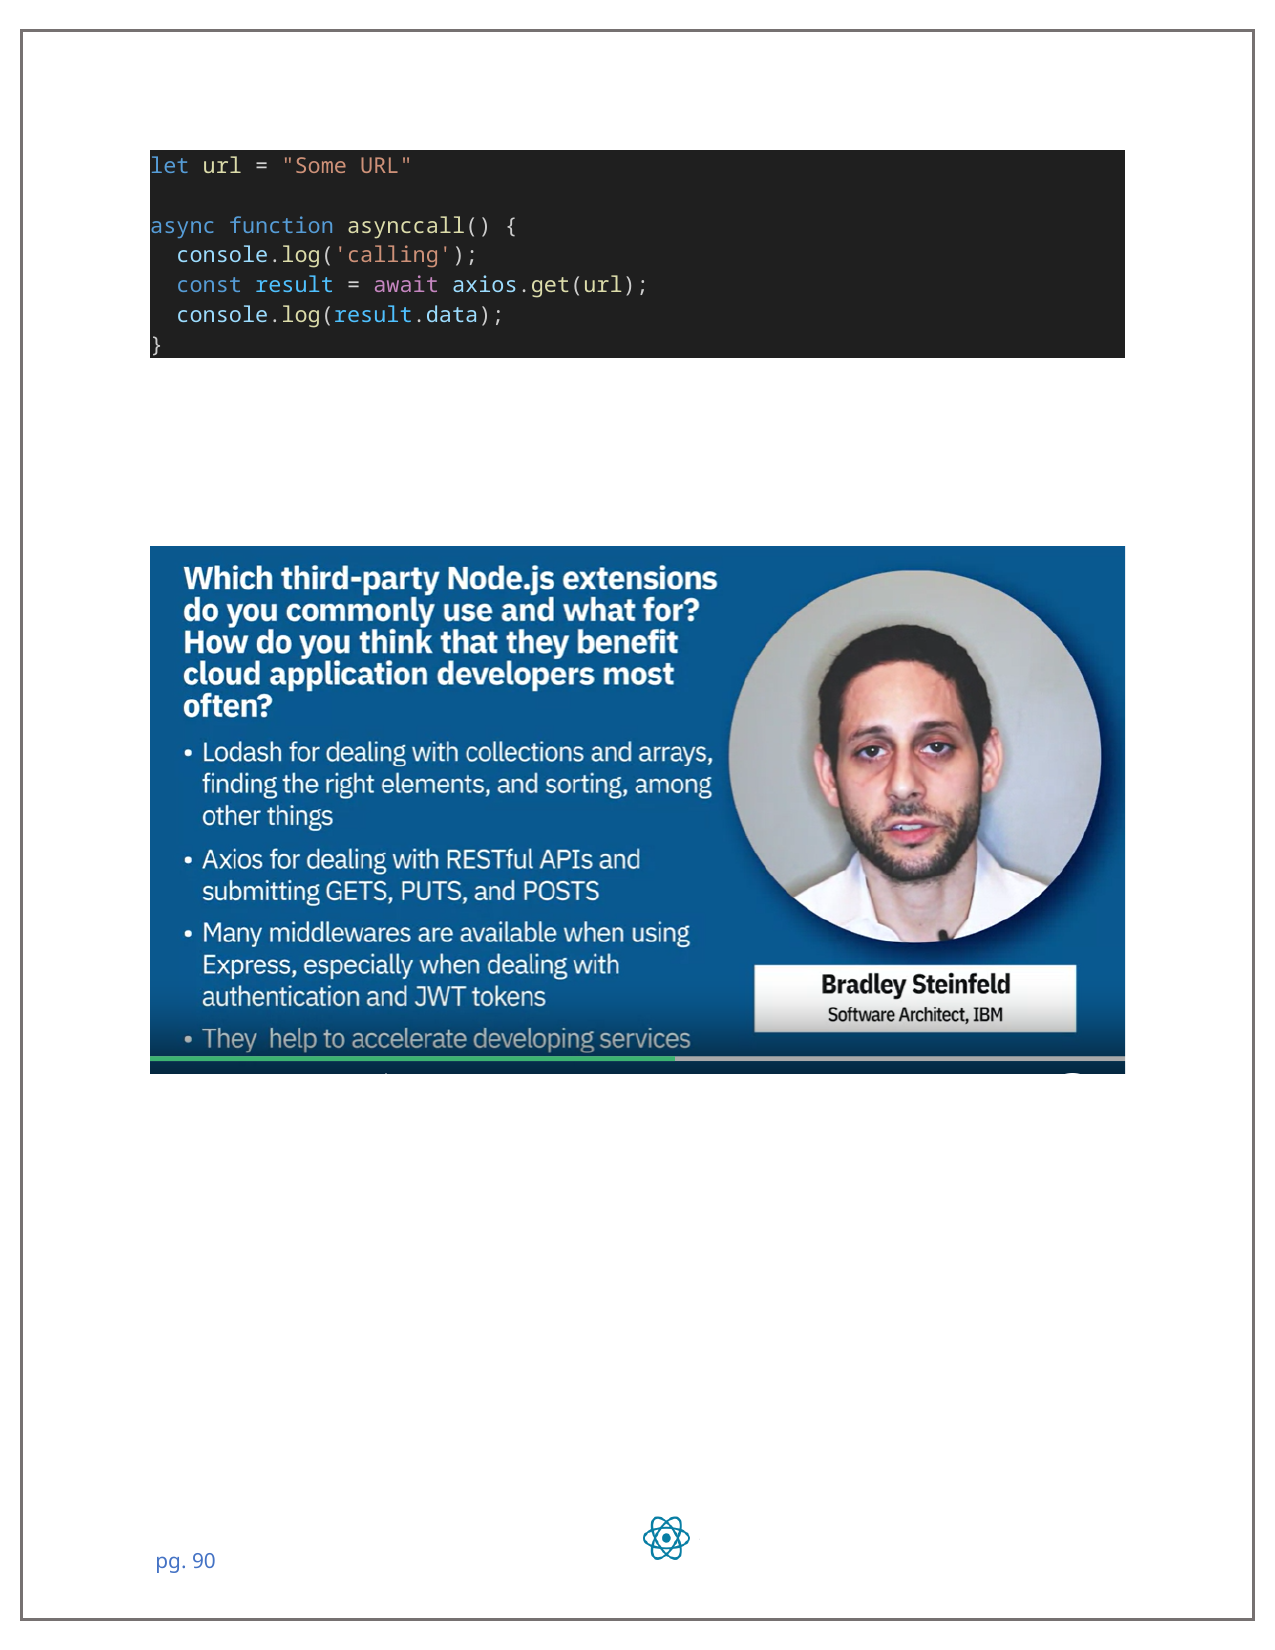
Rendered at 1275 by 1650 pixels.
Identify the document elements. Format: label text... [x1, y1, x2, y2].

picture [632, 1508, 700, 1569]
text console.log(result.data); [150, 299, 1125, 329]
picture [150, 546, 1125, 1074]
text const result = await axios.get(url); [150, 269, 1125, 299]
text console.log('calling'); [150, 239, 1125, 269]
text let url = "Some URL" [150, 150, 1125, 180]
text } [150, 329, 1125, 358]
text async function asynccall() { [150, 209, 1125, 239]
